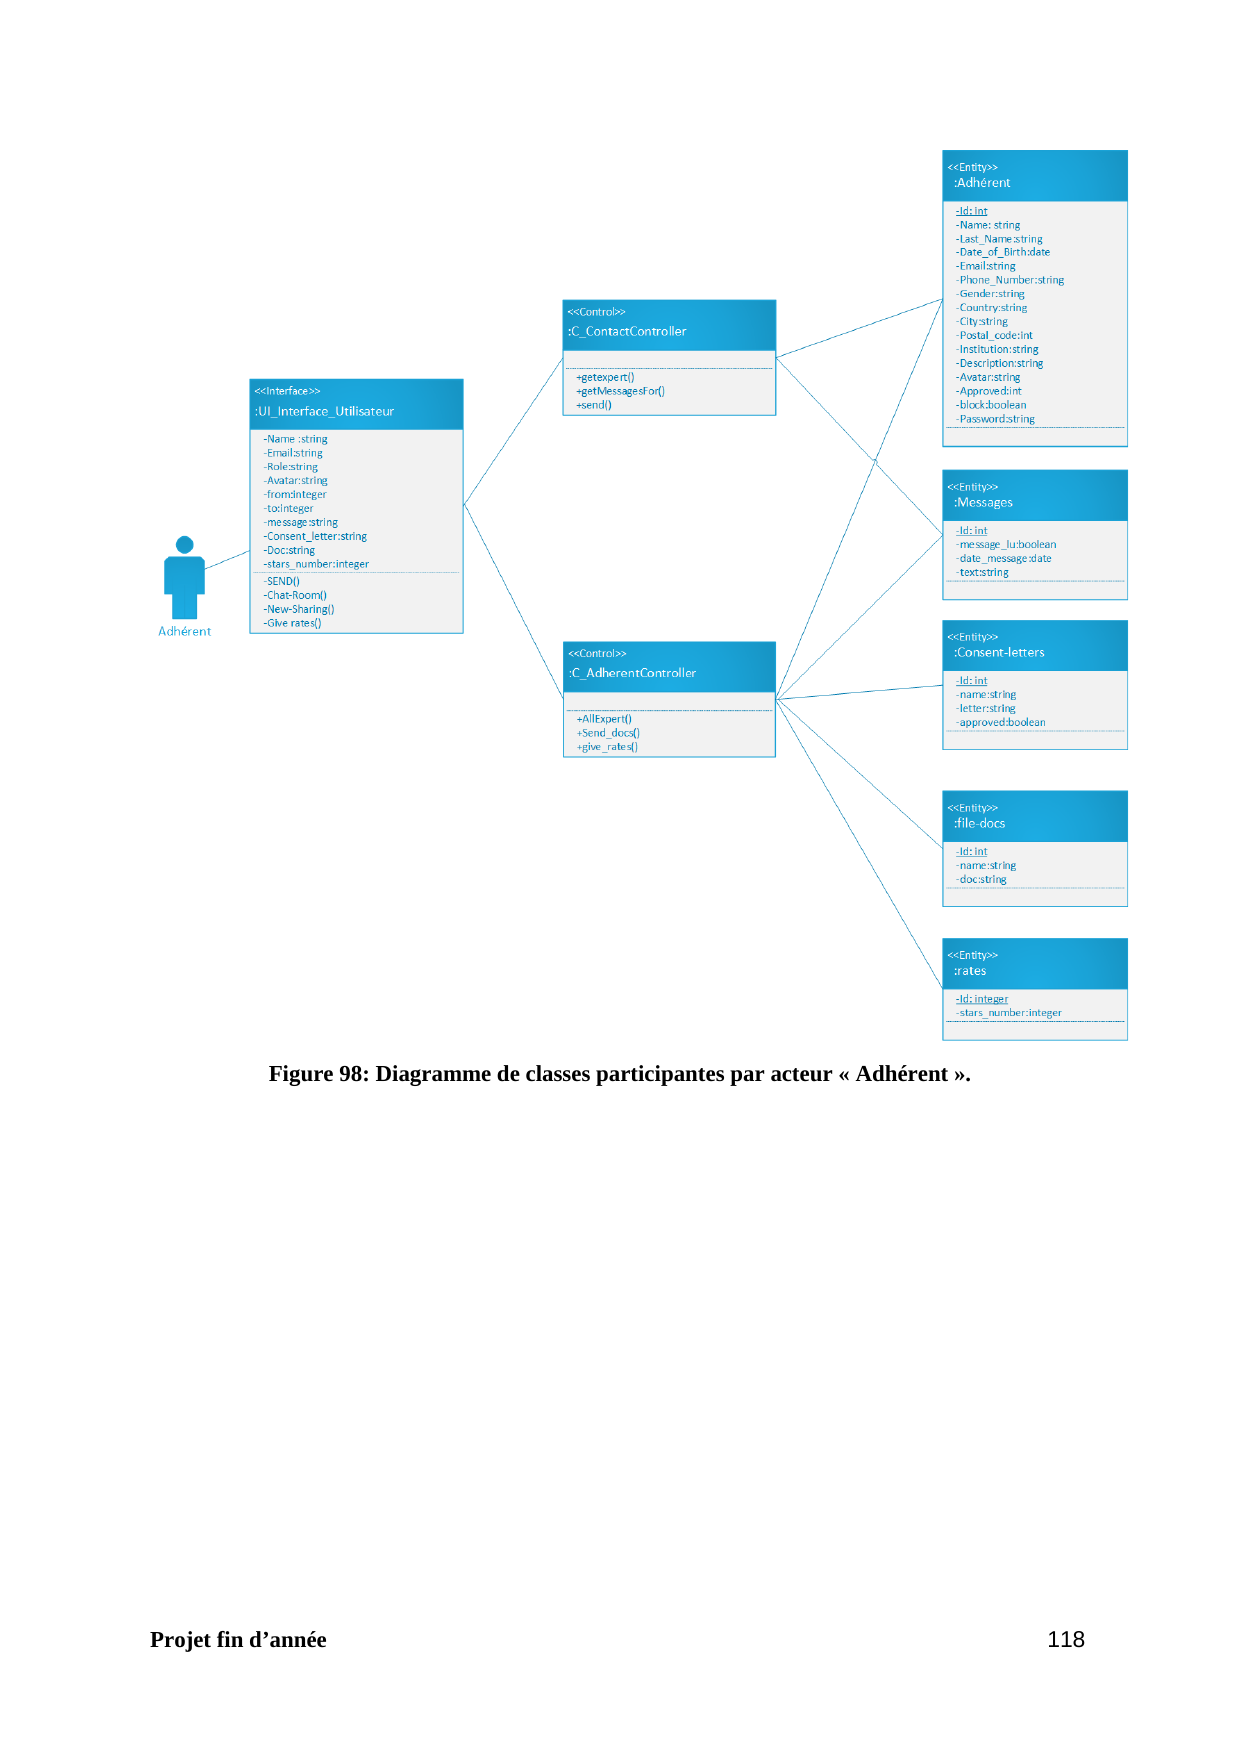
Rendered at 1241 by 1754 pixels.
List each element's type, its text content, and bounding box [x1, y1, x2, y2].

text Figure 98: Diagramme de classes participantes par acteur « Adhérent ». [150, 1059, 1090, 1086]
picture [150, 150, 1129, 1041]
